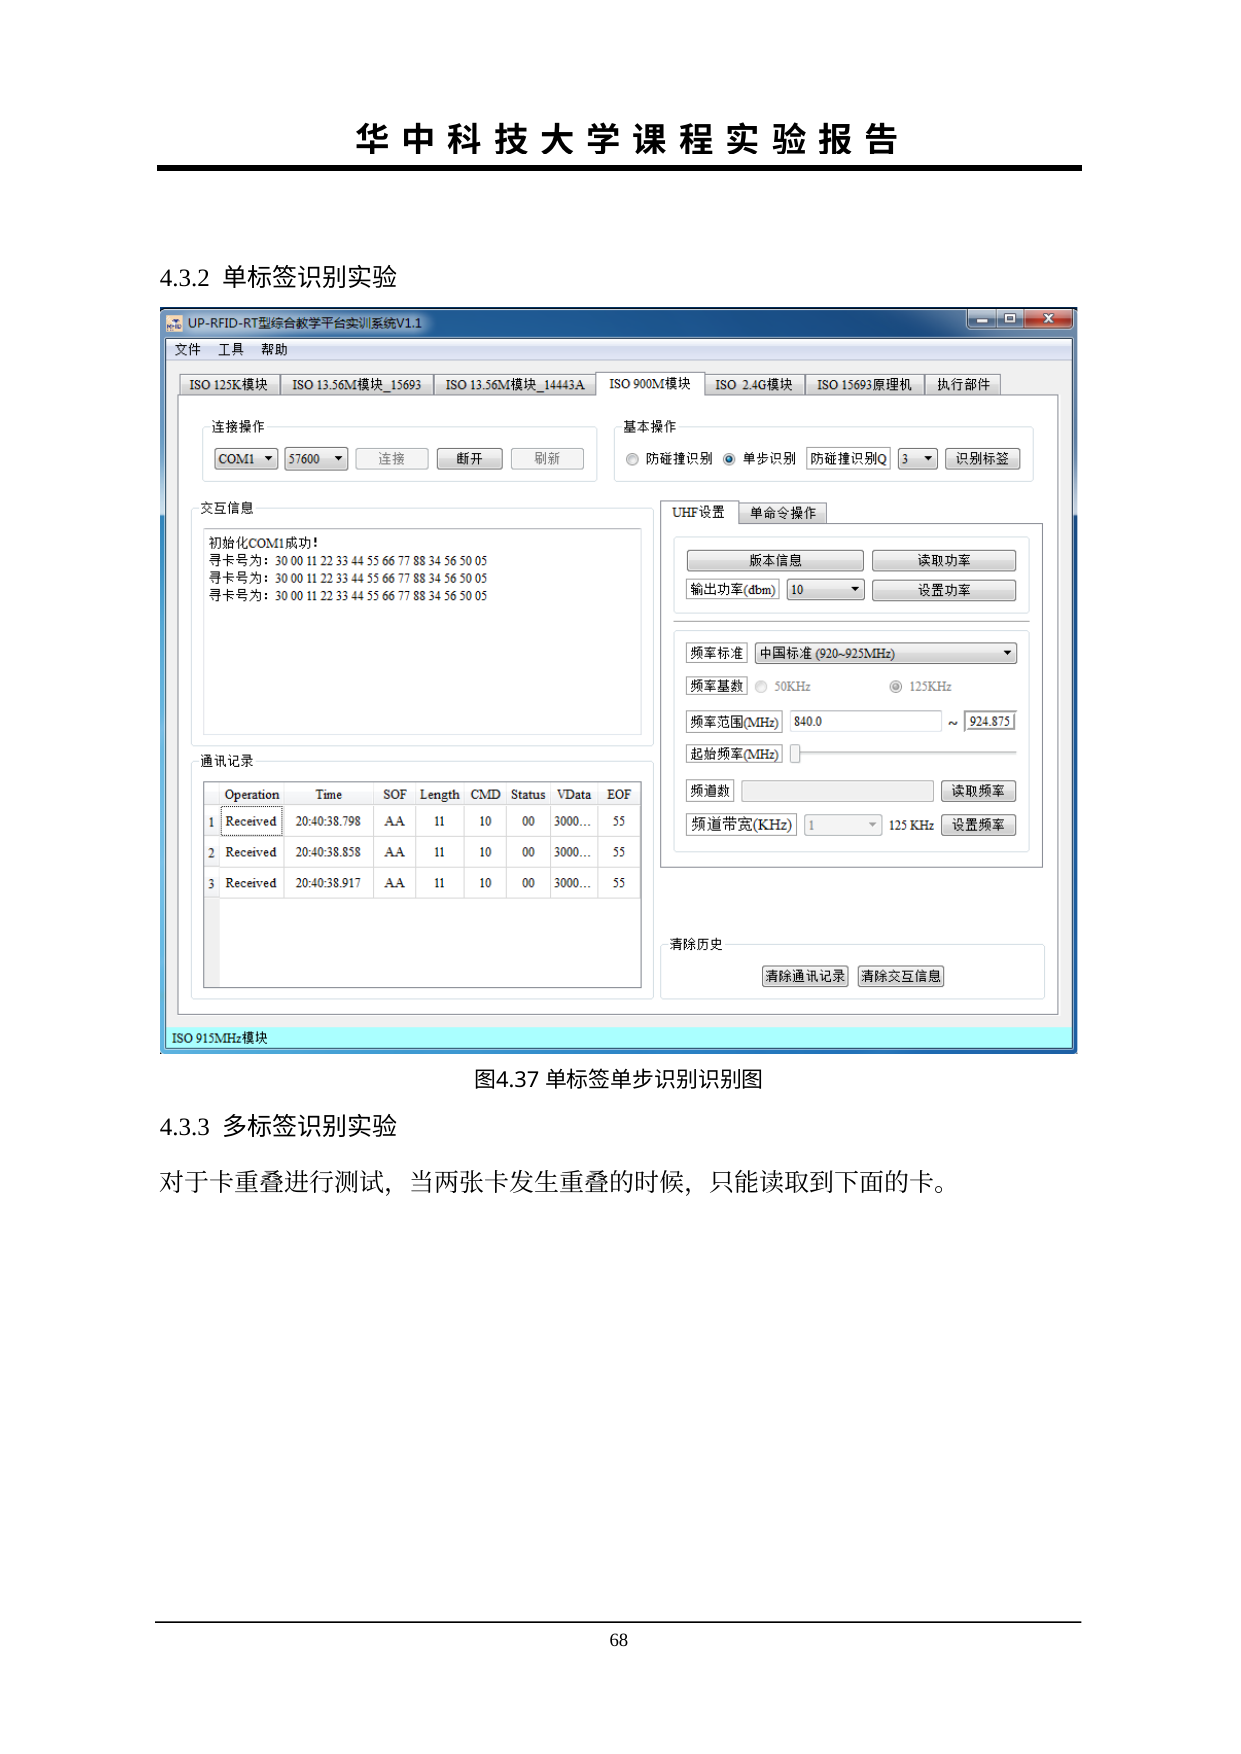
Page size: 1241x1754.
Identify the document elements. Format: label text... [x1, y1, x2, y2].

subtitle 多标签识别实验 [159, 1100, 1078, 1148]
subtitle 单标签识别实验 [159, 251, 1078, 299]
picture [160, 307, 1078, 1054]
text 对于卡重叠进行测试，当两张卡发生重叠的时候，只能读取到下面的卡。 [159, 1160, 1078, 1199]
